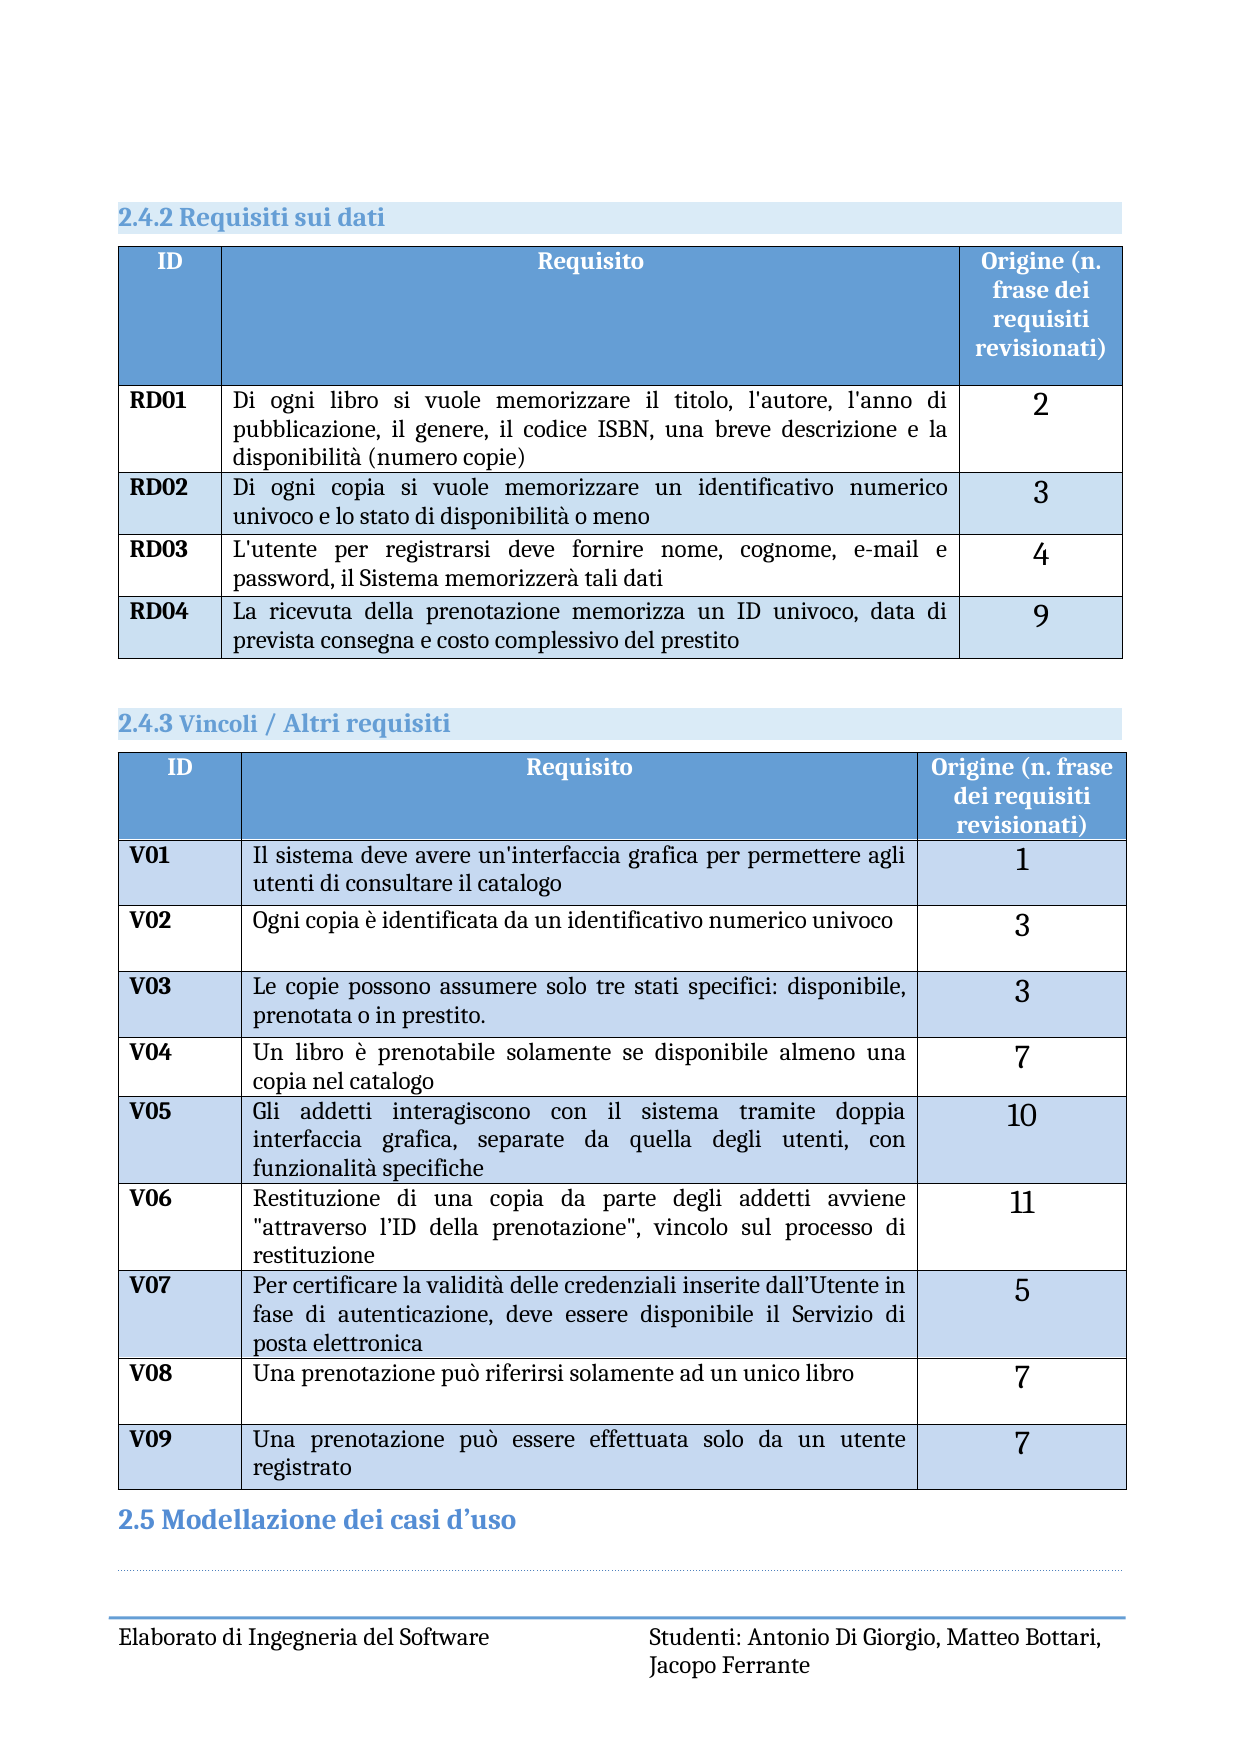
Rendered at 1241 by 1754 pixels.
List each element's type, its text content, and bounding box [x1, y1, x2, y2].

table_cell L'utente per registrarsi deve fornire nome, cognome, e-mail e password, il Sistema memorizzerà tali dati [222, 535, 959, 596]
table_cell 7 [918, 1038, 1126, 1096]
table_cell RD02 [119, 473, 221, 534]
table_cell Gli addetti interagiscono con il sistema tramite doppia interfaccia grafica, separate da quella degli utenti, con funzionalità specifiche [242, 1097, 917, 1183]
table_cell V04 [119, 1038, 241, 1096]
table_cell Di ogni copia si vuole memorizzare un identificativo numerico univoco e lo stato di disponibilità o meno [222, 473, 959, 534]
subtitle Vincoli / Altri requisiti [118, 708, 1122, 740]
table_header Requisito [222, 247, 959, 385]
table_cell Il sistema deve avere un'interfaccia grafica per permettere agli utenti di consultare il catalogo [242, 841, 917, 905]
table_cell Le copie possono assumere solo tre stati specifici: disponibile, prenotata o in prestito. [242, 972, 917, 1037]
table_cell La ricevuta della prenotazione memorizza un ID univoco, data di prevista consegna e costo complessivo del prestito [222, 597, 959, 658]
table_cell V05 [119, 1097, 241, 1183]
table_cell V06 [119, 1184, 241, 1270]
table_cell Un libro è prenotabile solamente se disponibile almeno una copia nel catalogo [242, 1038, 917, 1096]
table_cell Per certificare la validità delle credenziali inserite dall’Utente in fase di autenticazione, deve essere disponibile il Servizio di posta elettronica [242, 1271, 917, 1357]
subtitle Modellazione dei casi d’uso [118, 1503, 1122, 1571]
table_cell V09 [119, 1425, 241, 1489]
table_cell 5 [918, 1271, 1126, 1357]
table_cell Una prenotazione può essere effettuata solo da un utente registrato [242, 1425, 917, 1489]
table_cell RD03 [119, 535, 221, 596]
table_cell V07 [119, 1271, 241, 1357]
table_header ID [119, 753, 241, 839]
table_cell 3 [918, 972, 1126, 1037]
table_cell 3 [960, 473, 1122, 534]
table_header Origine (n. frase dei requisiti revisionati) [960, 247, 1122, 385]
table_cell 2 [960, 386, 1122, 472]
table_cell 3 [918, 906, 1126, 971]
table_header ID [119, 247, 221, 385]
subtitle Requisiti sui dati [118, 202, 1122, 234]
table_cell Di ogni libro si vuole memorizzare il titolo, l'autore, l'anno di pubblicazione, il genere, il codice ISBN, una breve descrizione e la disponibilità (numero copie) [222, 386, 959, 472]
table_cell Restituzione di una copia da parte degli addetti avviene "attraverso l’ID della prenotazione", vincolo sul processo di restituzione [242, 1184, 917, 1270]
table_cell RD04 [119, 597, 221, 658]
table_cell V08 [119, 1359, 241, 1423]
table_cell 7 [918, 1359, 1126, 1423]
table_cell 11 [918, 1184, 1126, 1270]
table_cell 10 [918, 1097, 1126, 1183]
table_cell V01 [119, 841, 241, 905]
table_cell Ogni copia è identificata da un identificativo numerico univoco [242, 906, 917, 971]
table_cell Una prenotazione può riferirsi solamente ad un unico libro [242, 1359, 917, 1423]
table_header Origine (n. frase dei requisiti revisionati) [918, 753, 1126, 839]
table_header Requisito [242, 753, 917, 839]
table_cell 1 [918, 841, 1126, 905]
table_cell 7 [918, 1425, 1126, 1489]
table_cell 4 [960, 535, 1122, 596]
table_cell V03 [119, 972, 241, 1037]
table_cell RD01 [119, 386, 221, 472]
table_cell 9 [960, 597, 1122, 658]
table_cell V02 [119, 906, 241, 971]
